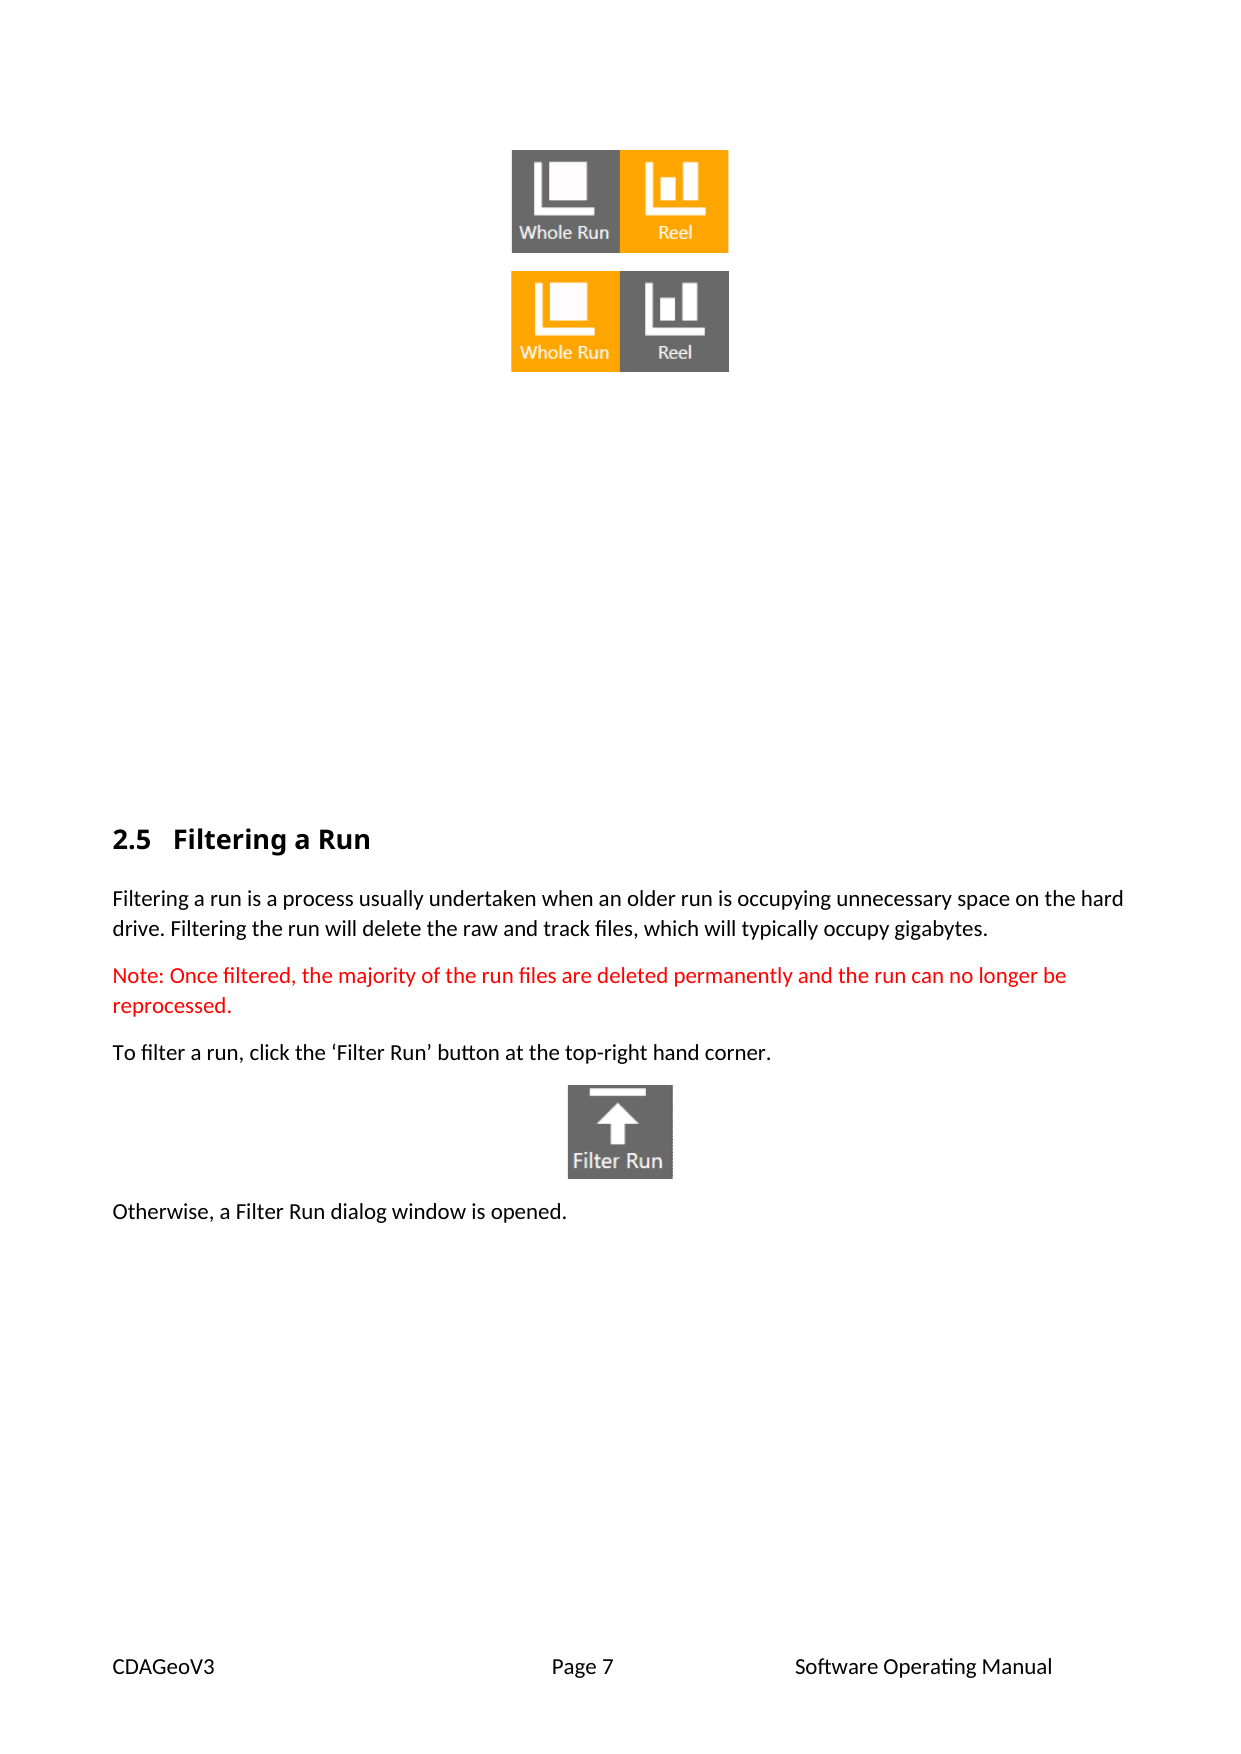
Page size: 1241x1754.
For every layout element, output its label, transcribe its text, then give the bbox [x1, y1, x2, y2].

text To filter a run, click the ‘Filter Run’ button at the top-right hand corner. [112, 1038, 1128, 1067]
text Filtering a run is a process usually undertaken when an older run is occupying unnecessary space on the hard drive. Filtering the run will delete the raw and track files, which will typically occupy gigabytes. [112, 884, 1128, 943]
text Note: Once filtered, the majority of the run files are deleted permanently and the run can no longer be reprocessed. [112, 961, 1128, 1020]
picture [567, 1085, 673, 1179]
subtitle Filtering a Run [112, 821, 1128, 858]
picture [511, 150, 729, 253]
picture [511, 271, 729, 372]
text Otherwise, a Filter Run dialog window is opened. [112, 1197, 1128, 1225]
